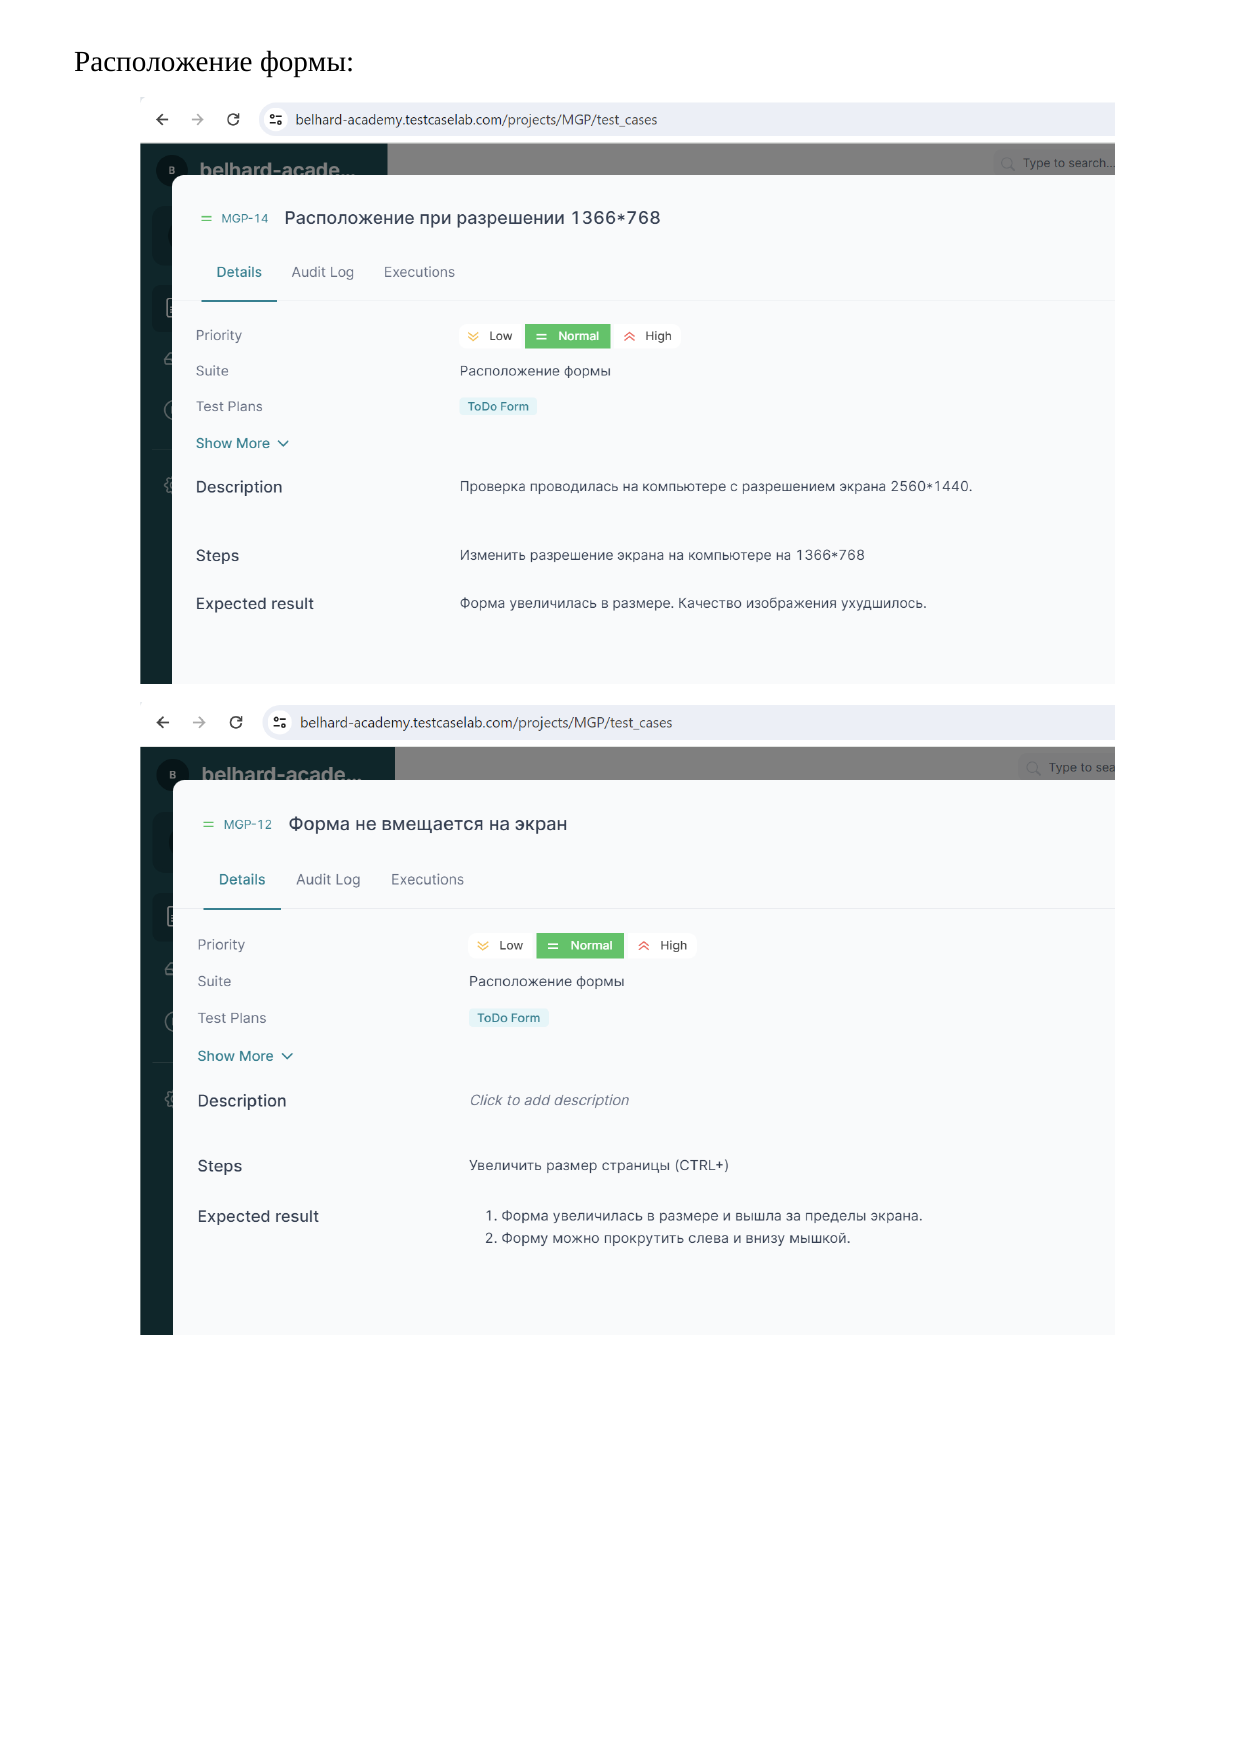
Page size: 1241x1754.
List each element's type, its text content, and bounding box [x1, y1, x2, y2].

text Расположение формы: [74, 44, 1181, 78]
picture [140, 97, 1115, 684]
picture [140, 702, 1115, 1335]
